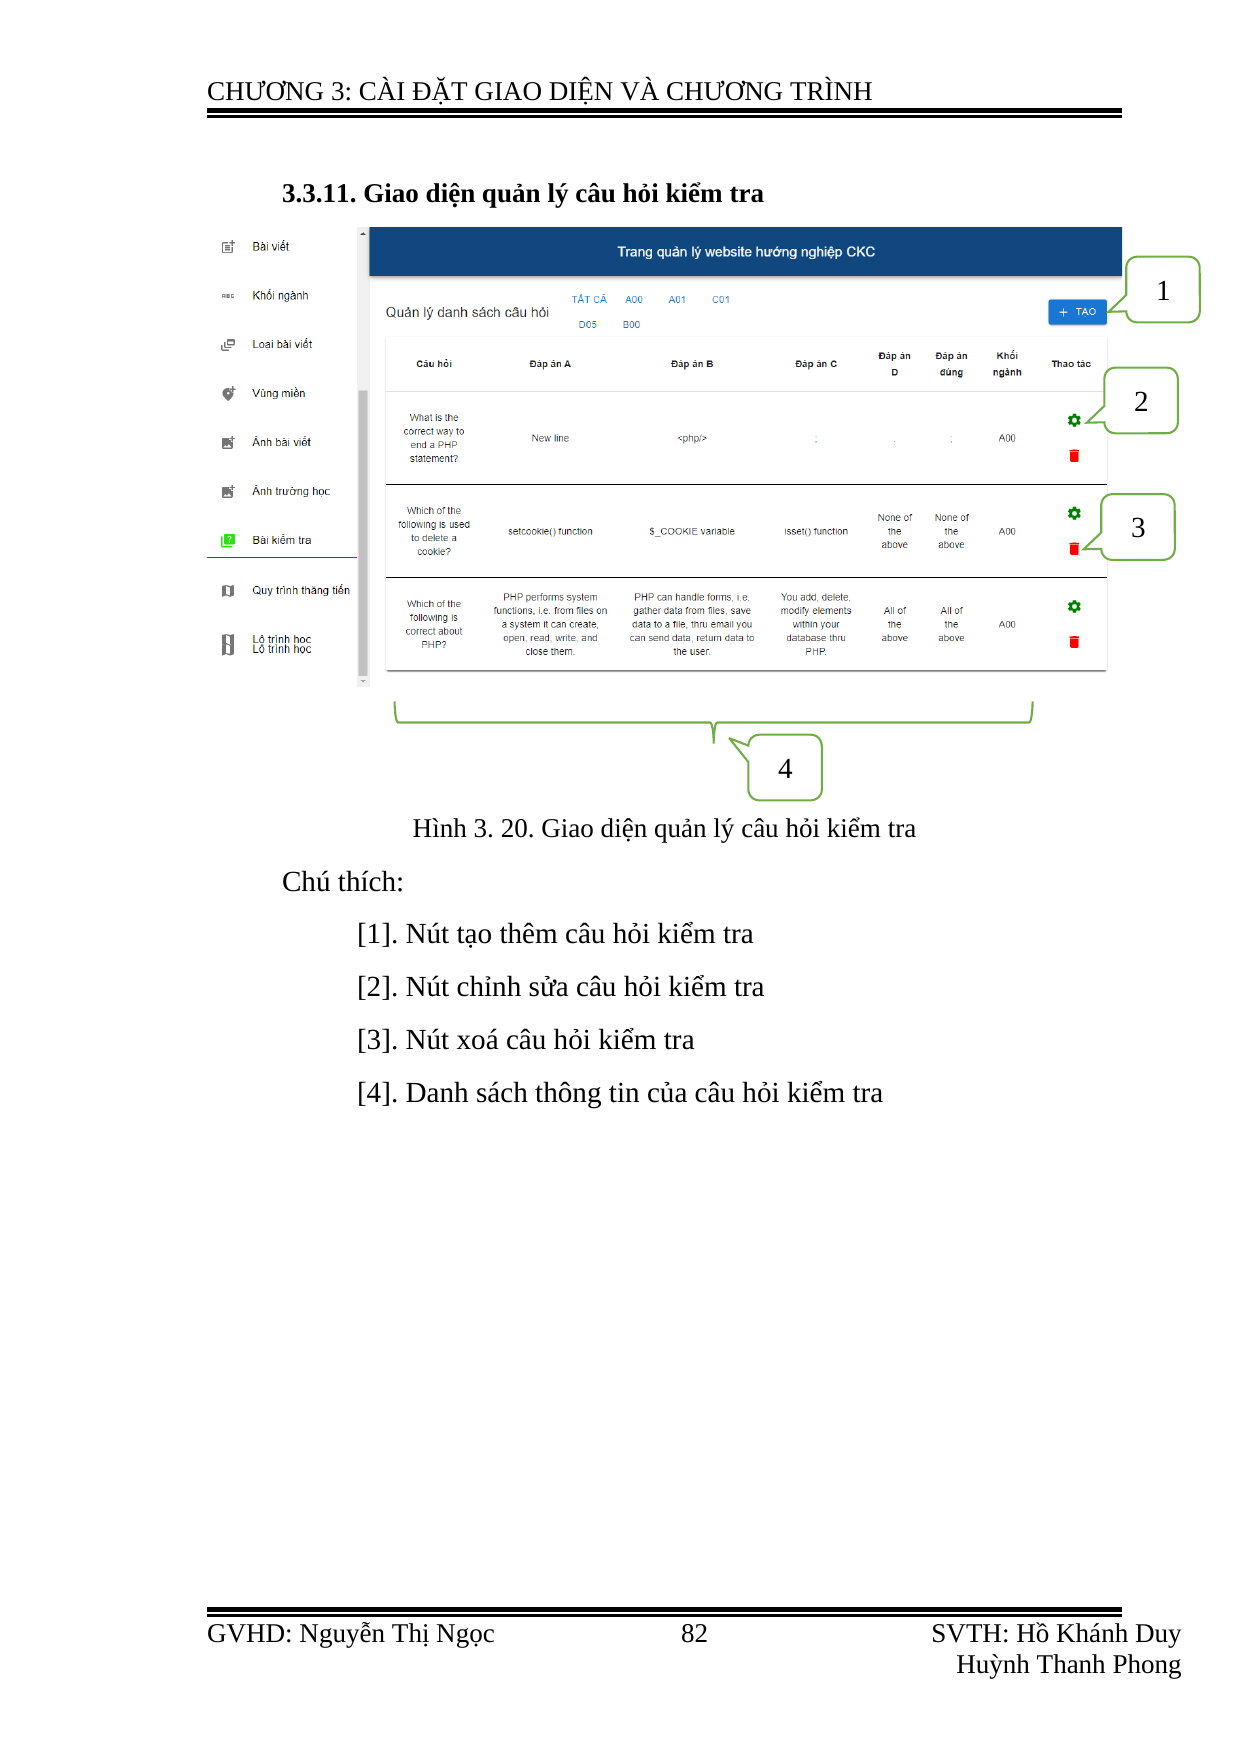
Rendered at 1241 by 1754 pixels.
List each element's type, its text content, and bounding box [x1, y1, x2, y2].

text [2]. Nút chỉnh sửa câu hỏi kiểm tra [207, 969, 1122, 1003]
text Hình 3. 20. Giao diện quản lý câu hỏi kiểm tra [207, 812, 1122, 843]
text [1]. Nút tạo thêm câu hỏi kiểm tra [207, 916, 1122, 950]
text Chú thích: [207, 864, 1122, 897]
picture [206, 227, 1123, 687]
text [4]. Danh sách thông tin của câu hỏi kiểm tra [207, 1075, 1122, 1108]
text 3.3.11. Giao diện quản lý câu hỏi kiểm tra [207, 177, 1122, 208]
text [3]. Nút xoá câu hỏi kiểm tra [207, 1022, 1122, 1056]
